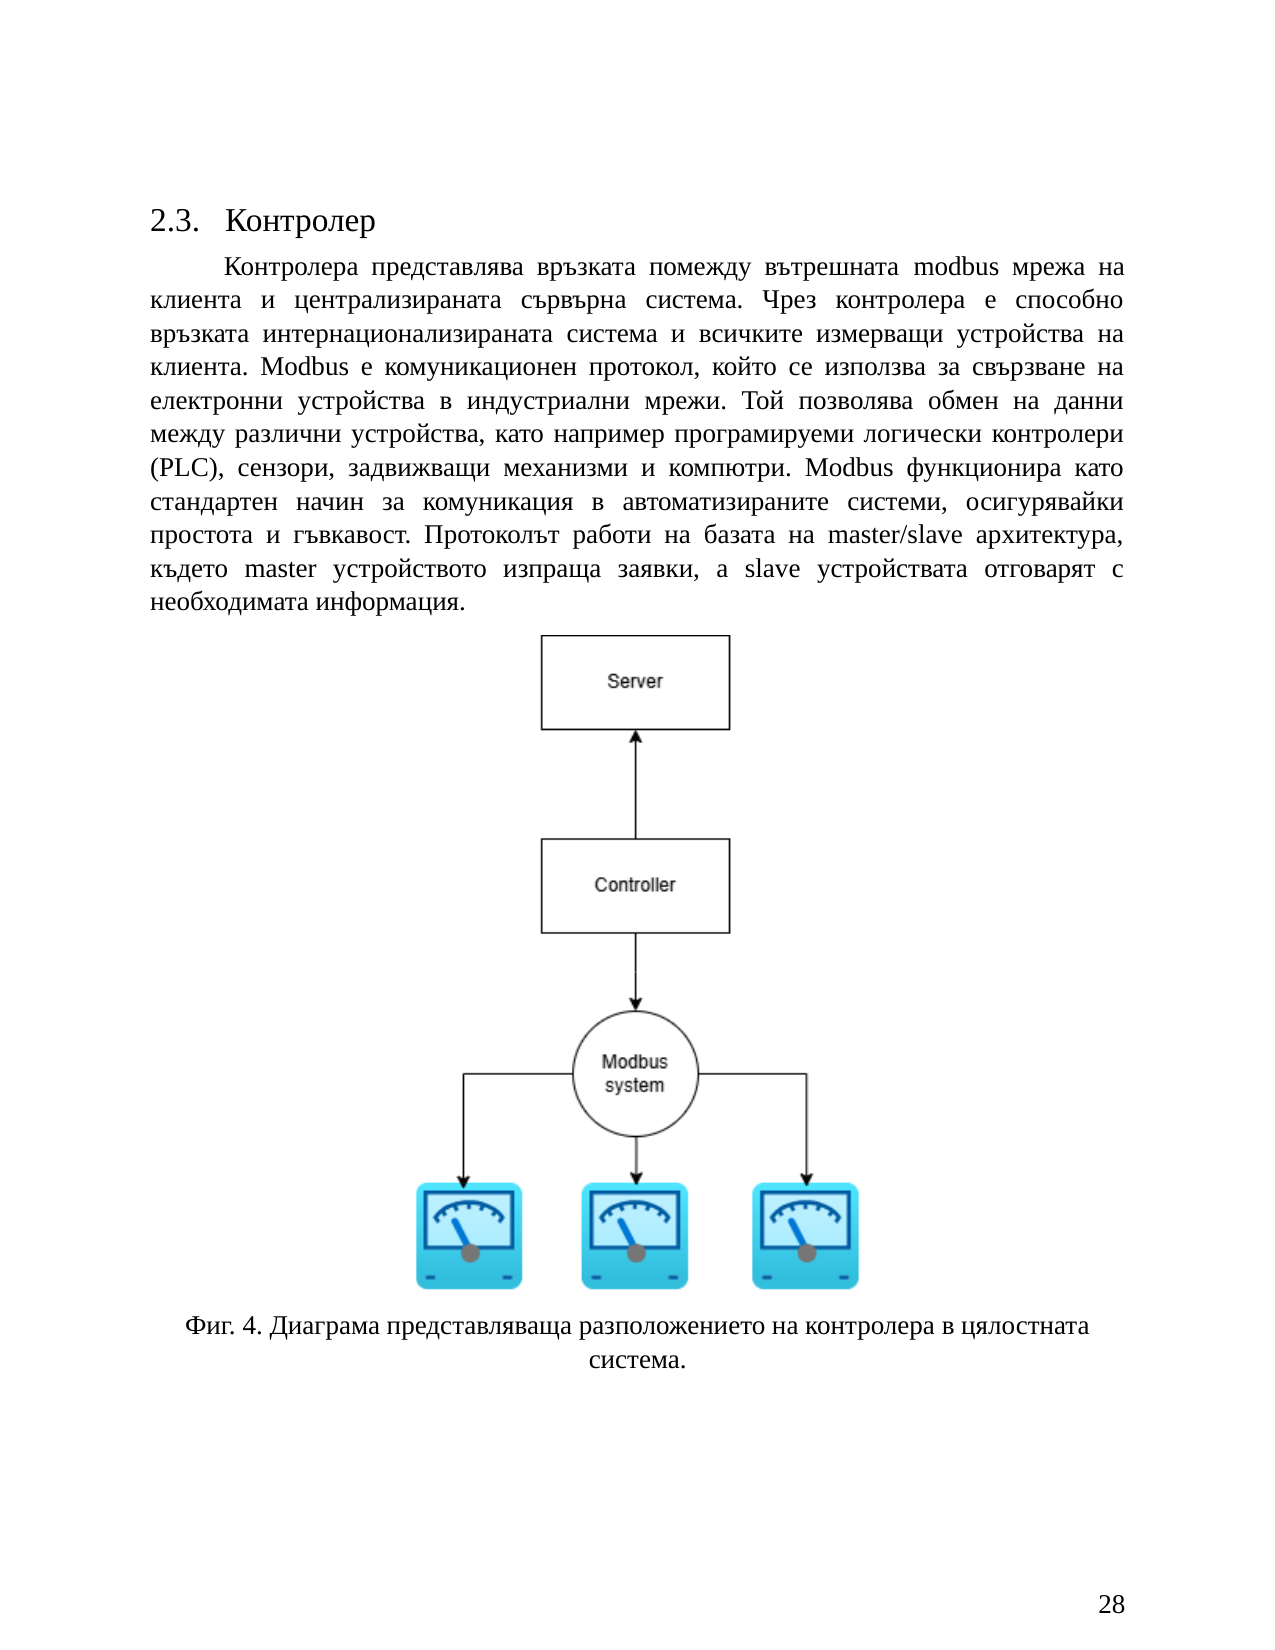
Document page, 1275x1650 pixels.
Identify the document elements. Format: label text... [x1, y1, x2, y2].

picture [416, 635, 859, 1291]
text Контролера представлява връзката помежду вътрешната modbus мрежа на клиента и централизираната сървърна система. Чрез контролера е способно връзката интернационализираната система и всичките измерващи устройства на клиента. Modbus е комуникационен протокол, който се използва за свързване на електронни устройства в индустриални мрежи. Той позволява обмен на данни между различни устройства, като например програмируеми логически контролери (PLC), сензори, задвижващи механизми и компютри. Modbus функционира като стандартен начин за комуникация в автоматизираните системи, осигурявайки простота и гъвкавост. Протоколът работи на базата на master/slave архитектура, където master устройството изпраща заявки, а slave устройствата отговарят с необходимата информация. [150, 250, 1125, 616]
text Фиг. 4. Диаграма представляваща разположението на контролера в цялостната система. [150, 1309, 1125, 1374]
subtitle Контролер [150, 200, 1125, 238]
